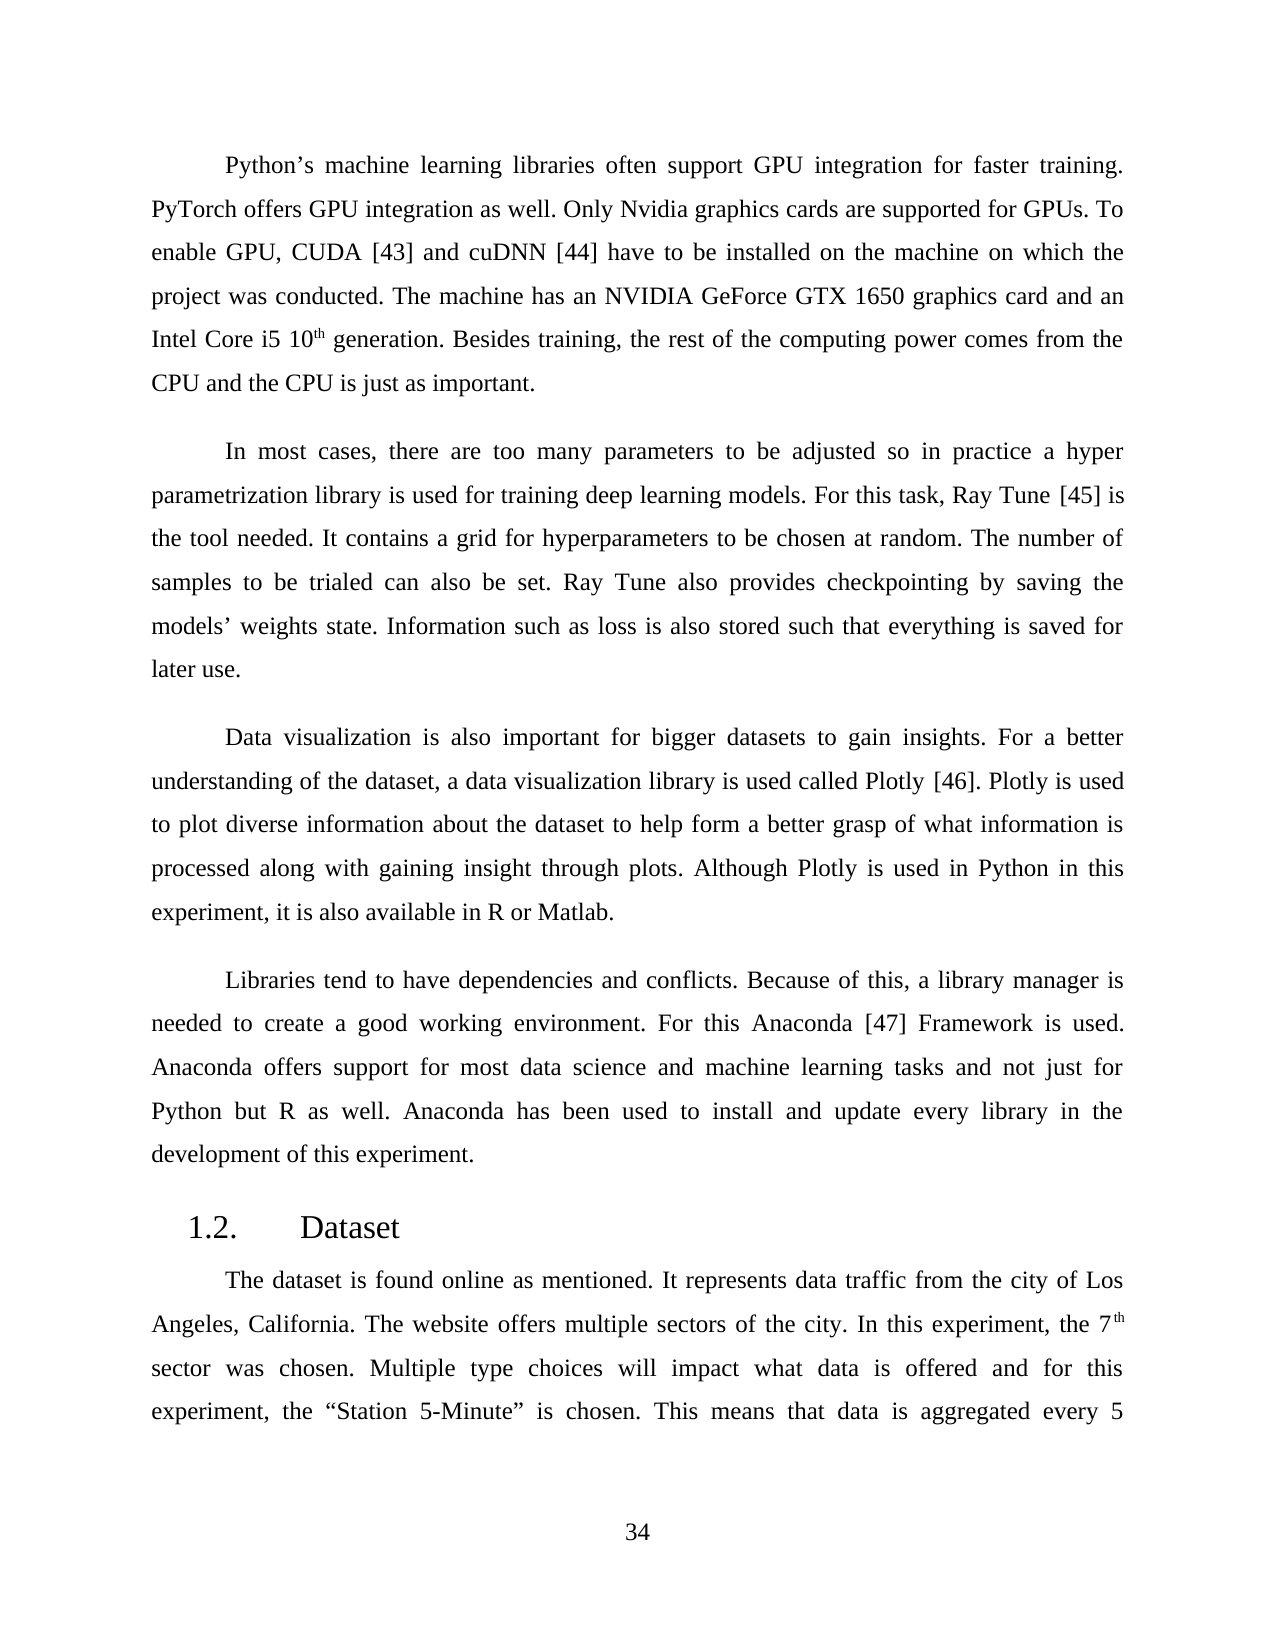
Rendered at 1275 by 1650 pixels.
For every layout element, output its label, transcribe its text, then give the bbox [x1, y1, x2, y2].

subtitle Dataset [187, 1207, 1125, 1246]
text In most cases, there are too many parameters to be adjusted so in practice a hyper parametrization library is used for training deep learning models. For this task, Ray Tune is the tool needed. It contains a grid for hyperparameters to be chosen at random. The number of samples to be trialed can also be set. Ray Tune also provides checkpointing by saving the models’ weights state. Information such as loss is also stored such that everything is saved for later use. [151, 436, 1125, 683]
text Libraries tend to have dependencies and conflicts. Because of this, a library manager is needed to create a good working environment. For this Anaconda Framework is used. Anaconda offers support for most data science and machine learning tasks and not just for Python but R as well. Anaconda has been used to install and update every library in the development of this experiment. [151, 965, 1125, 1168]
text Python’s machine learning libraries often support GPU integration for faster training. PyTorch offers GPU integration as well. Only Nvidia graphics cards are supported for GPUs. To enable GPU, CUDA and cuDNN have to be installed on the machine on which the project was conducted. The machine has an NVIDIA GeForce GTX 1650 graphics card and an Intel Core i5 10th generation. Besides training, the rest of the computing power comes from the CPU and the CPU is just as important. [151, 150, 1125, 397]
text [151, 1266, 1125, 1425]
text Data visualization is also important for bigger datasets to gain insights. For a better understanding of the dataset, a data visualization library is used called Plotly. Plotly is used to plot diverse information about the dataset to help form a better grasp of what information is processed along with gaining insight through plots. Although Plotly is used in Python in this experiment, it is also available in R or Matlab. [151, 722, 1125, 926]
